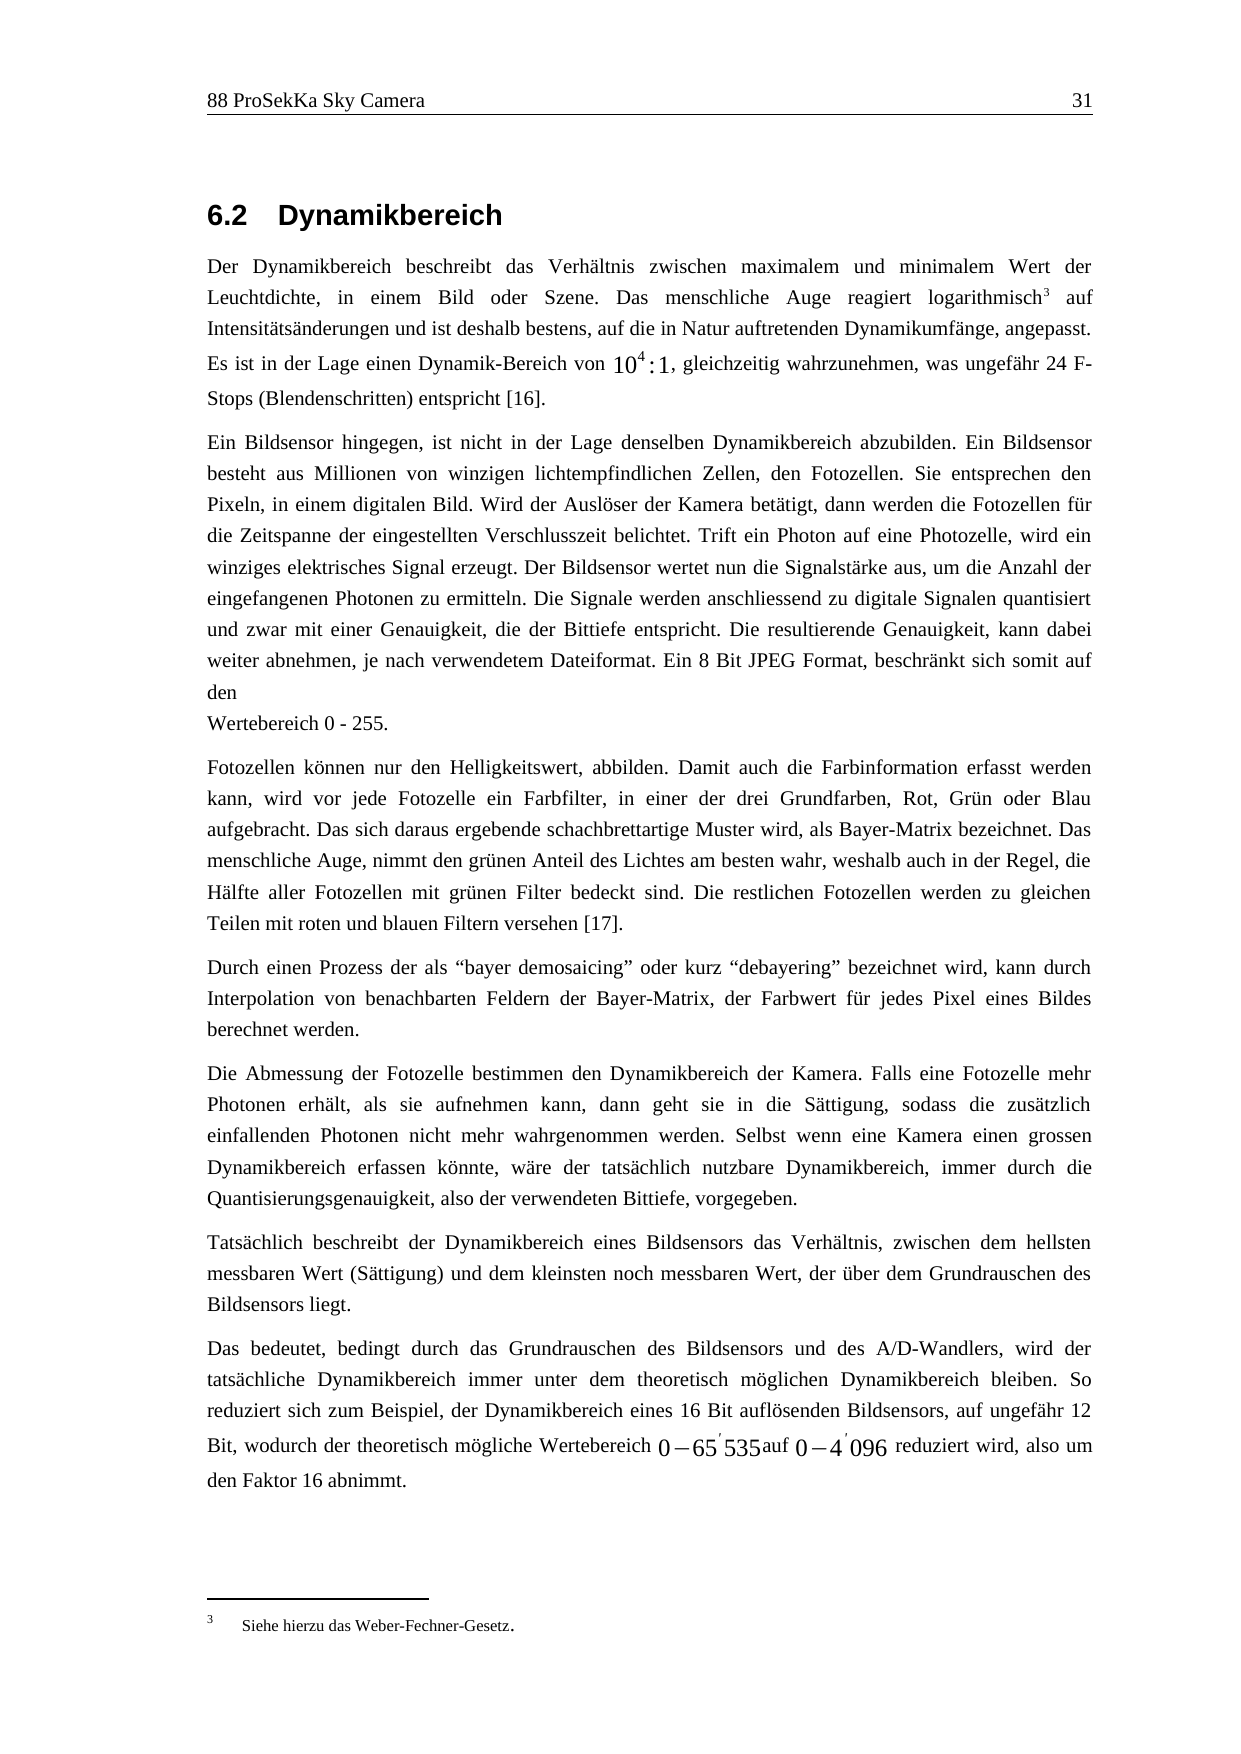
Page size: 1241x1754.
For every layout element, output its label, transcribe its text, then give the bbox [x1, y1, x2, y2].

text Fotozellen können nur den Helligkeitswert, abbilden. Damit auch die Farbinformation erfasst werden kann, wird vor jede Fotozelle ein Farbfilter, in einer der drei Grundfarben, Rot, Grün oder Blau aufgebracht. Das sich daraus ergebende schachbrettartige Muster wird, als Bayer-Matrix bezeichnet. Das menschliche Auge, nimmt den grünen Anteil des Lichtes am besten wahr, weshalb auch in der Regel, die Hälfte aller Fotozellen mit grünen Filter bedeckt sind. Die restlichen Fotozellen werden zu gleichen Teilen mit roten und blauen Filtern versehen [17]. [207, 754, 1093, 935]
text Ein Bildsensor hingegen, ist nicht in der Lage denselben Dynamikbereich abzubilden. Ein Bildsensor besteht aus Millionen von winzigen lichtempfindlichen Zellen, den Fotozellen. Sie entsprechen den Pixeln, in einem digitalen Bild. Wird der Auslöser der Kamera betätigt, dann werden die Fotozellen für die Zeitspanne der eingestellten Verschlusszeit belichtet. Trift ein Photon auf eine Photozelle, wird ein winziges elektrisches Signal erzeugt. Der Bildsensor wertet nun die Signalstärke aus, um die Anzahl der eingefangenen Photonen zu ermitteln. Die Signale werden anschliessend zu digitale Signalen quantisiert und zwar mit einer Genauigkeit, die der Bittiefe entspricht. Die resultierende Genauigkeit, kann dabei weiter abnehmen, je nach verwendetem Dateiformat. Ein 8 Bit JPEG Format, beschränkt sich somit auf den Wertebereich 0 - 255. [207, 429, 1093, 735]
subtitle Dynamikbereich [207, 198, 1093, 231]
text Die Abmessung der Fotozelle bestimmen den Dynamikbereich der Kamera. Falls eine Fotozelle mehr Photonen erhält, als sie aufnehmen kann, dann geht sie in die Sättigung, sodass die zusätzlich einfallenden Photonen nicht mehr wahrgenommen werden. Selbst wenn eine Kamera einen grossen Dynamikbereich erfassen könnte, wäre der tatsächlich nutzbare Dynamikbereich, immer durch die Quantisierungsgenauigkeit, also der verwendeten Bittiefe, vorgegeben. [207, 1061, 1093, 1210]
text Tatsächlich beschreibt der Dynamikbereich eines Bildsensors das Verhältnis, zwischen dem hellsten messbaren Wert (Sättigung) und dem kleinsten noch messbaren Wert, der über dem Grundrauschen des Bildsensors liegt. [207, 1229, 1093, 1316]
text Durch einen Prozess der als “bayer demosaicing” oder kurz “debayering” bezeichnet wird, kann durch Interpolation von benachbarten Feldern der Bayer-Matrix, der Farbwert für jedes Pixel eines Bildes berechnet werden. [207, 954, 1093, 1041]
text Das bedeutet, bedingt durch das Grundrauschen des Bildsensors und des A/D-Wandlers, wird der tatsächliche Dynamikbereich immer unter dem theoretisch möglichen Dynamikbereich bleiben. So reduziert sich zum Beispiel, der Dynamikbereich eines 16 Bit auflösenden Bildsensors, auf ungefähr 12 Bit, wodurch der theoretisch mögliche Wertebereich auf reduziert wird, also um den Faktor 16 abnimmt. [207, 1336, 1093, 1492]
text Der Dynamikbereich beschreibt das Verhältnis zwischen maximalem und minimalem Wert der Leuchtdichte, in einem Bild oder Szene. Das menschliche Auge reagiert logarithmisch auf Intensitätsänderungen und ist deshalb bestens, auf die in Natur auftretenden Dynamikumfänge, angepasst. Es ist in der Lage einen Dynamik-Bereich von , gleichzeitig wahrzunehmen, was ungefähr 24 F-Stops (Blendenschritten) entspricht [16]. [207, 254, 1093, 410]
